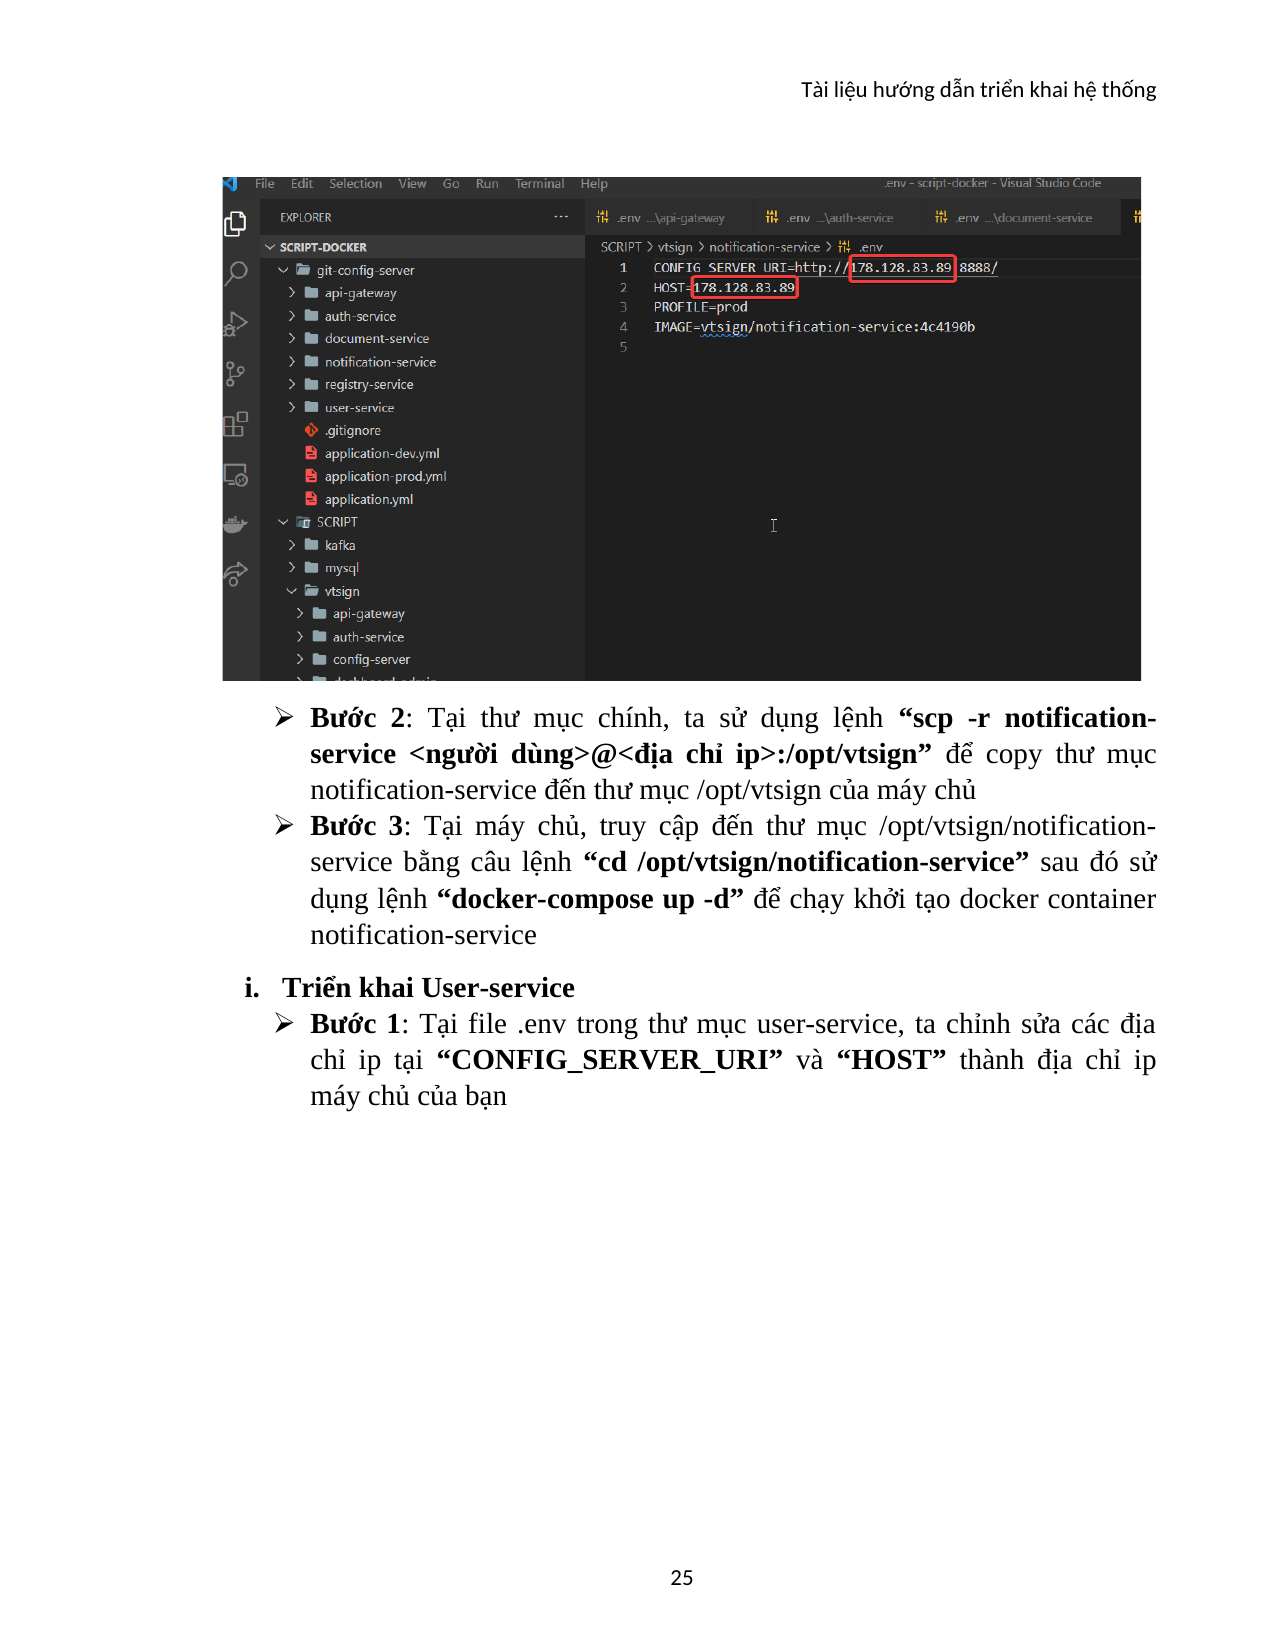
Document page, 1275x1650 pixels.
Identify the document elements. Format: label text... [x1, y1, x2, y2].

picture [222, 177, 1142, 681]
list Bước 3: Tại máy chủ, truy cập đến thư mục /opt/vtsign/notification-service bằng câu lệnh “cd /opt/vtsign/notification-service” sau đó sử dụng lệnh “docker-compose up -d” để chạy khởi tạo docker container notification-service [273, 808, 1157, 950]
list Bước 2: Tại thư mục chính, ta sử dụng lệnh “scp -r notification-service <người dùng>@<địa chỉ ip>:/opt/vtsign” để copy thư mục notification-service đến thư mục /opt/vtsign của máy chủ [273, 700, 1157, 806]
list Bước 1: Tại file .env trong thư mục user-service, ta chỉnh sửa các địa chỉ ip tại “CONFIG_SERVER_URI” và “HOST” thành địa chỉ ip máy chủ của bạn [273, 1006, 1157, 1112]
subtitle Triển khai User-service [244, 970, 1157, 1003]
